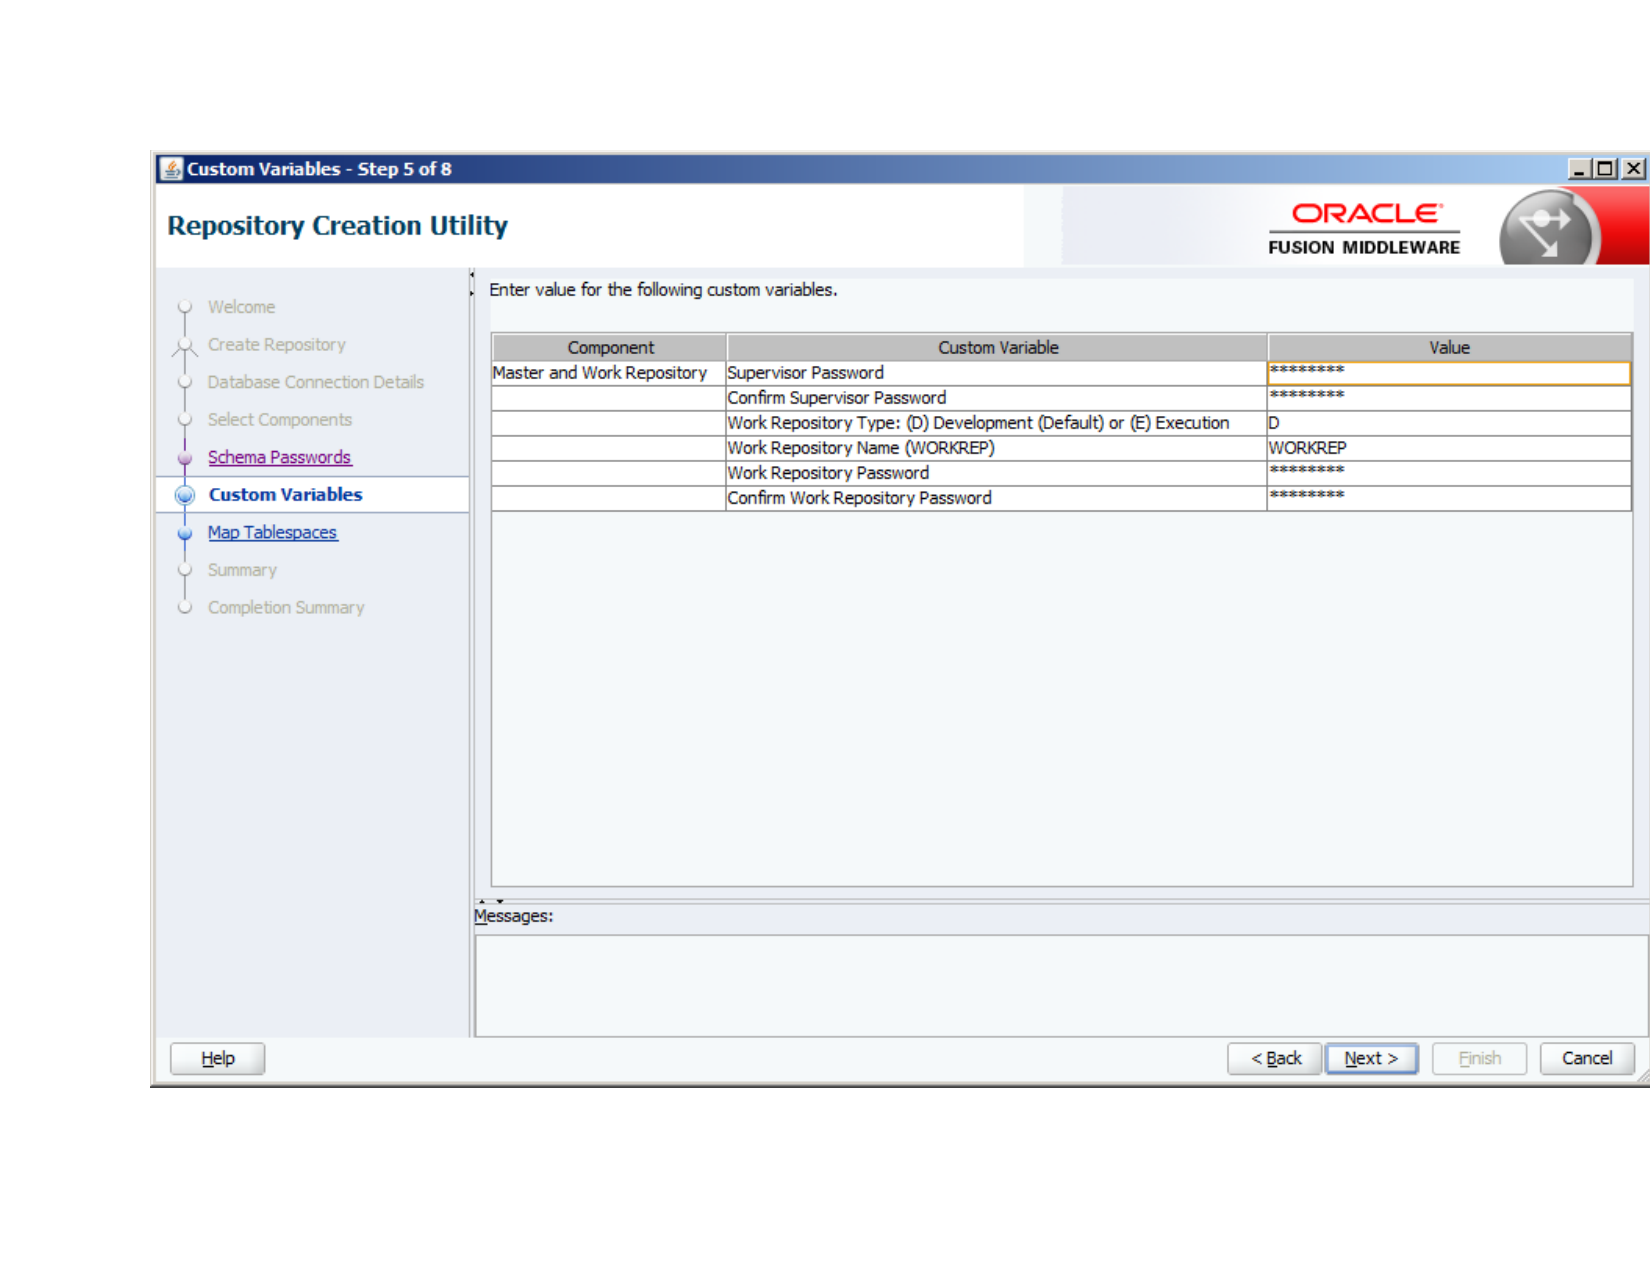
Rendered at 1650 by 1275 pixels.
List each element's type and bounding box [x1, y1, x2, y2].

picture [150, 150, 1650, 1088]
